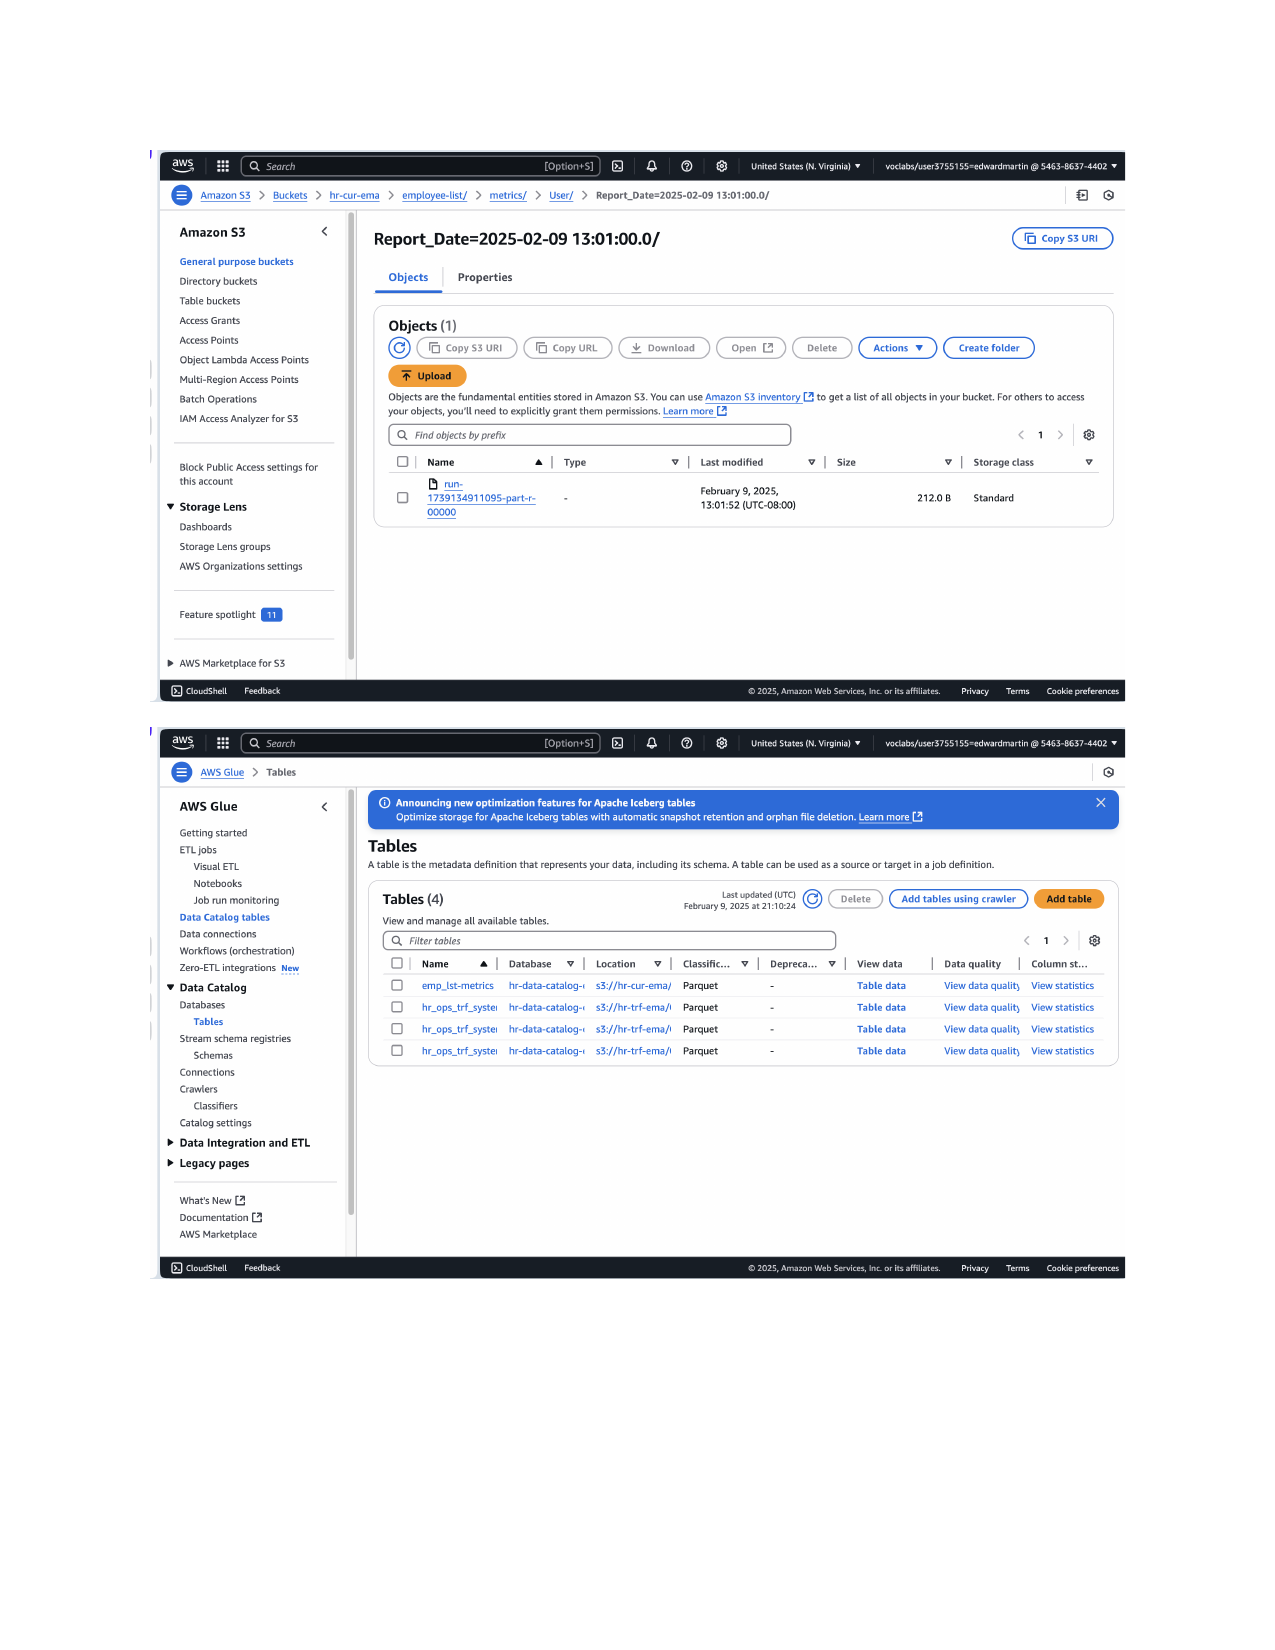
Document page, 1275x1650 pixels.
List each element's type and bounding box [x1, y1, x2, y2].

picture [150, 150, 1125, 702]
picture [150, 727, 1125, 1279]
